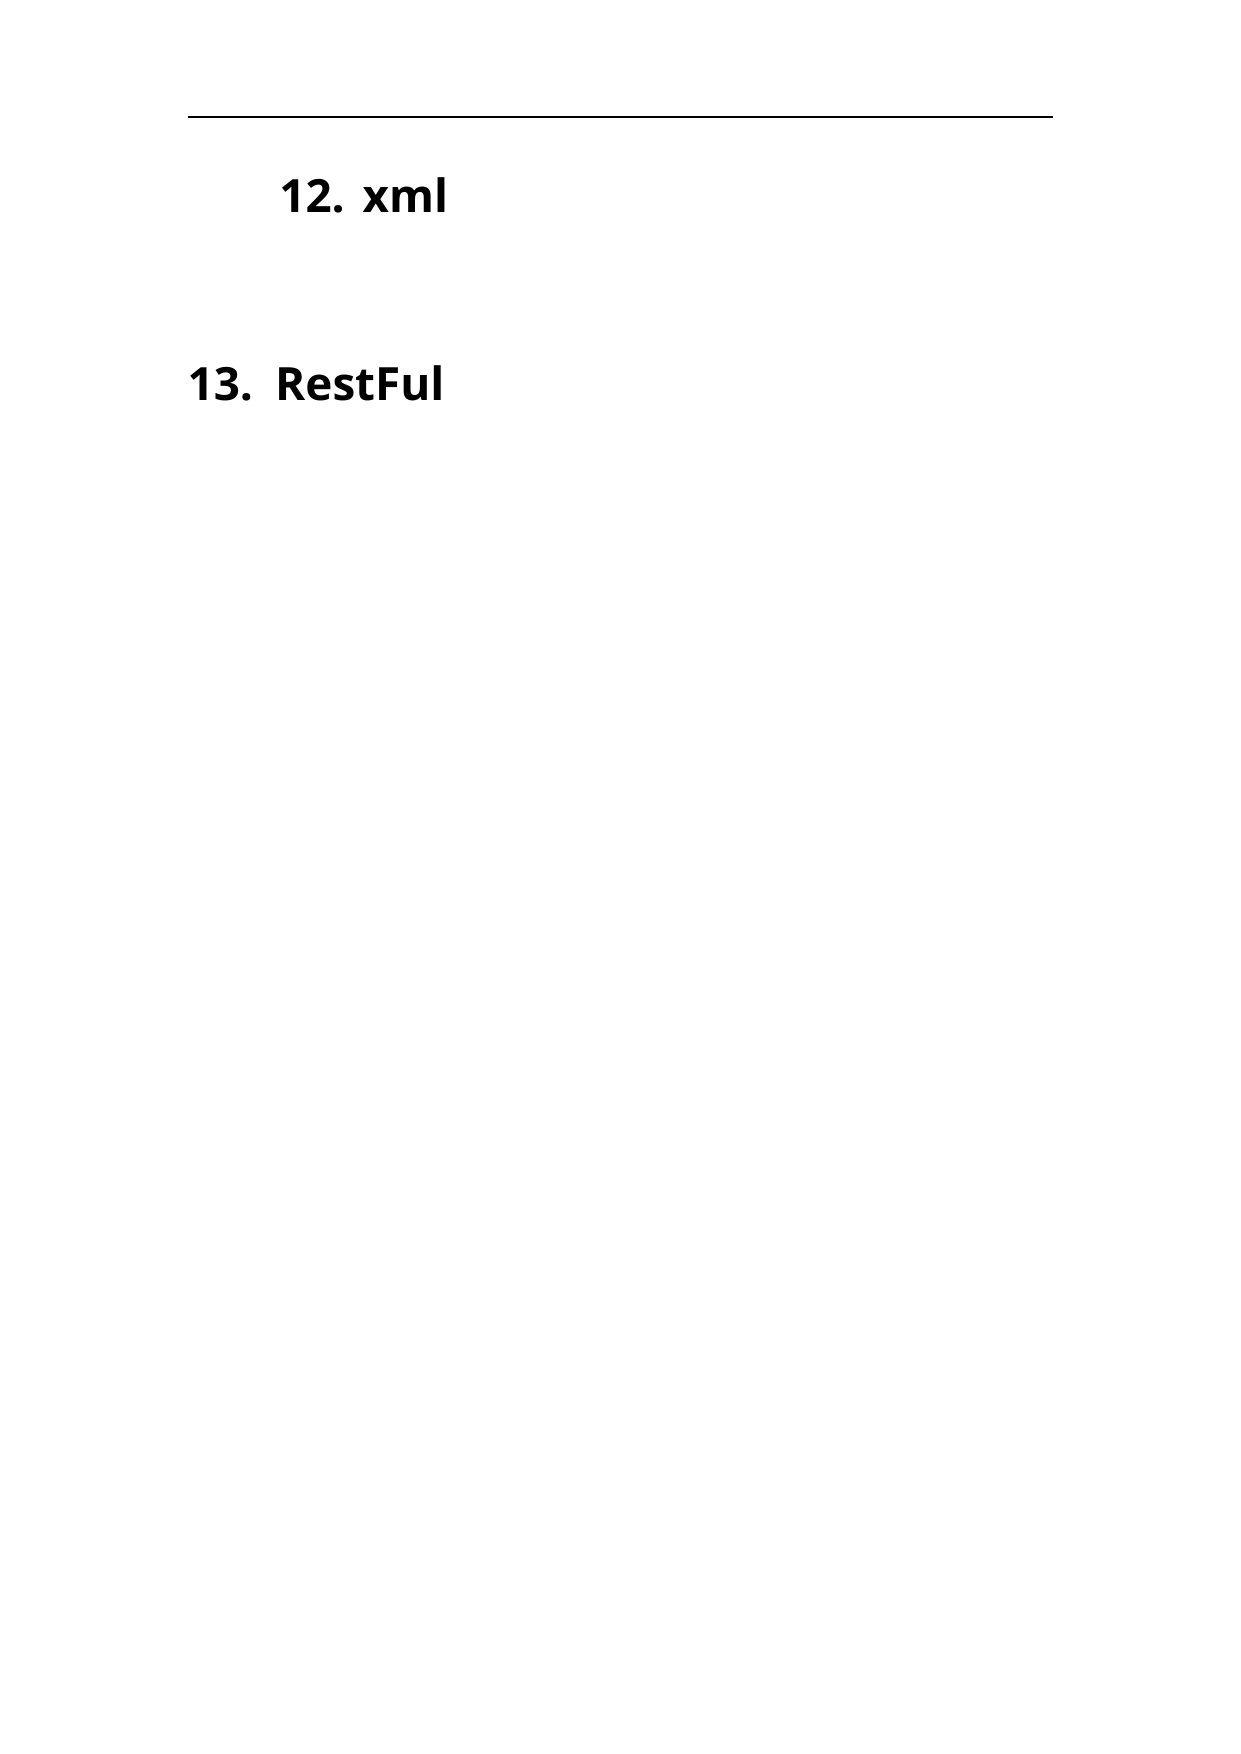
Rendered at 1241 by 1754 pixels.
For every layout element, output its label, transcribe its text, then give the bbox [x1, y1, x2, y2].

subtitle xml [187, 162, 1053, 227]
subtitle RestFul [187, 350, 1053, 415]
